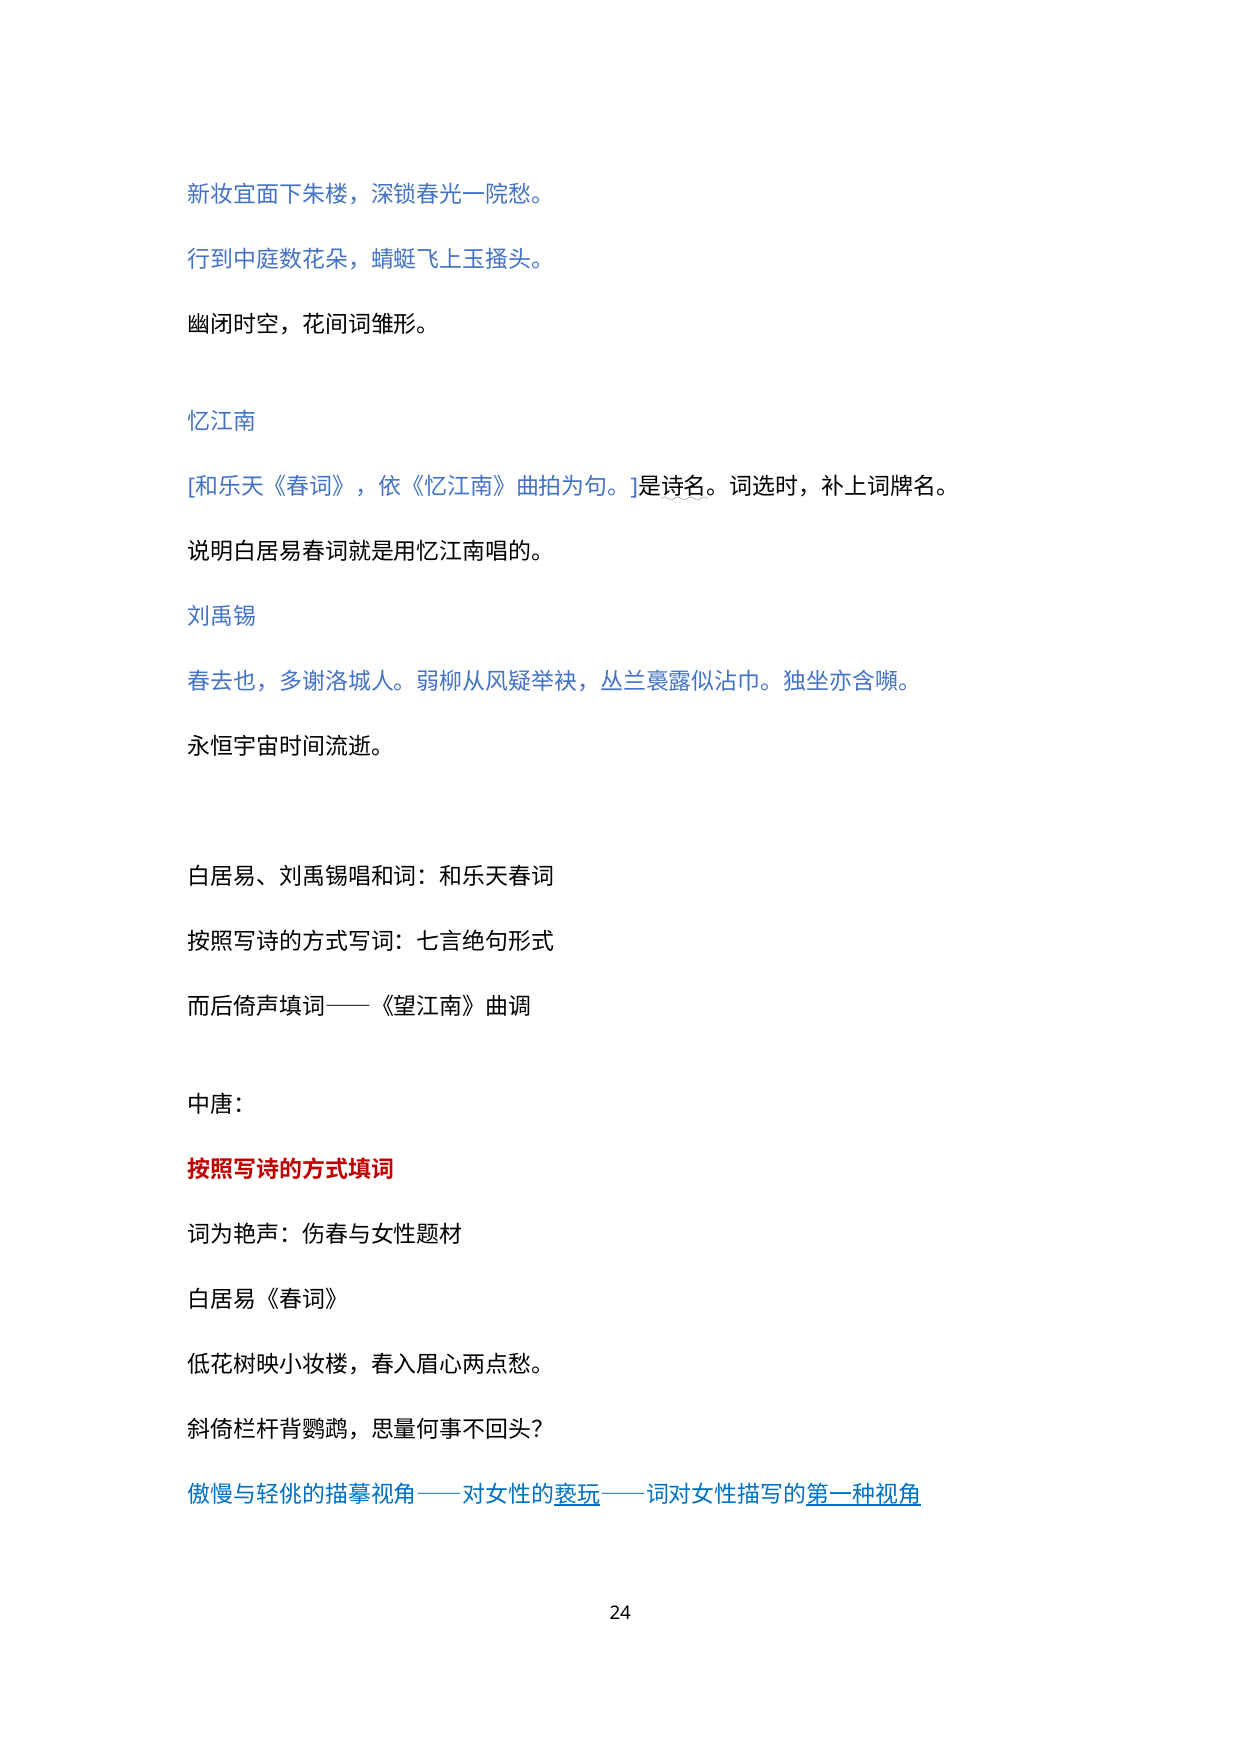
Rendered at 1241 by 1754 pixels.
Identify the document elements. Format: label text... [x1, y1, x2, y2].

text 而后倚声填词——《望江南》曲调 [187, 972, 1053, 1037]
text 永恒宇宙时间流逝。 [187, 712, 1053, 777]
text 词为艳声：伤春与女性题材 [187, 1200, 1053, 1265]
text 新妆宜面下朱楼，深锁春光一院愁。 [187, 160, 1053, 225]
text 说明白居易春词就是用忆江南唱的。 [187, 517, 1053, 582]
text [和乐天《春词》，依《忆江南》曲拍为句。]是诗名。词选时，补上词牌名。 [187, 452, 1053, 517]
text 行到中庭数花朵，蜻蜓飞上玉搔头。 [187, 225, 1053, 290]
text 幽闭时空，花间词雏形。 [187, 290, 1053, 355]
text 忆江南 [187, 387, 1053, 452]
text 按照写诗的方式填词 [187, 1135, 1053, 1200]
text 低花树映小妆楼，春入眉心两点愁。 [187, 1330, 1053, 1395]
text 白居易《春词》 [187, 1265, 1053, 1330]
text 傲慢与轻佻的描摹视角——对女性的亵玩——词对女性描写的第一种视角 [187, 1460, 1053, 1525]
text 按照写诗的方式写词：七言绝句形式 [187, 907, 1053, 972]
text 中唐： [187, 1070, 1053, 1135]
text 斜倚栏杆背鹦鹉，思量何事不回头？ [187, 1395, 1053, 1460]
text 春去也，多谢洛城人。弱柳从风疑举袂，丛兰裛露似沾巾。独坐亦含嚬。 [187, 647, 1053, 712]
text 刘禹锡 [187, 582, 1053, 647]
text 白居易、刘禹锡唱和词：和乐天春词 [187, 842, 1053, 907]
